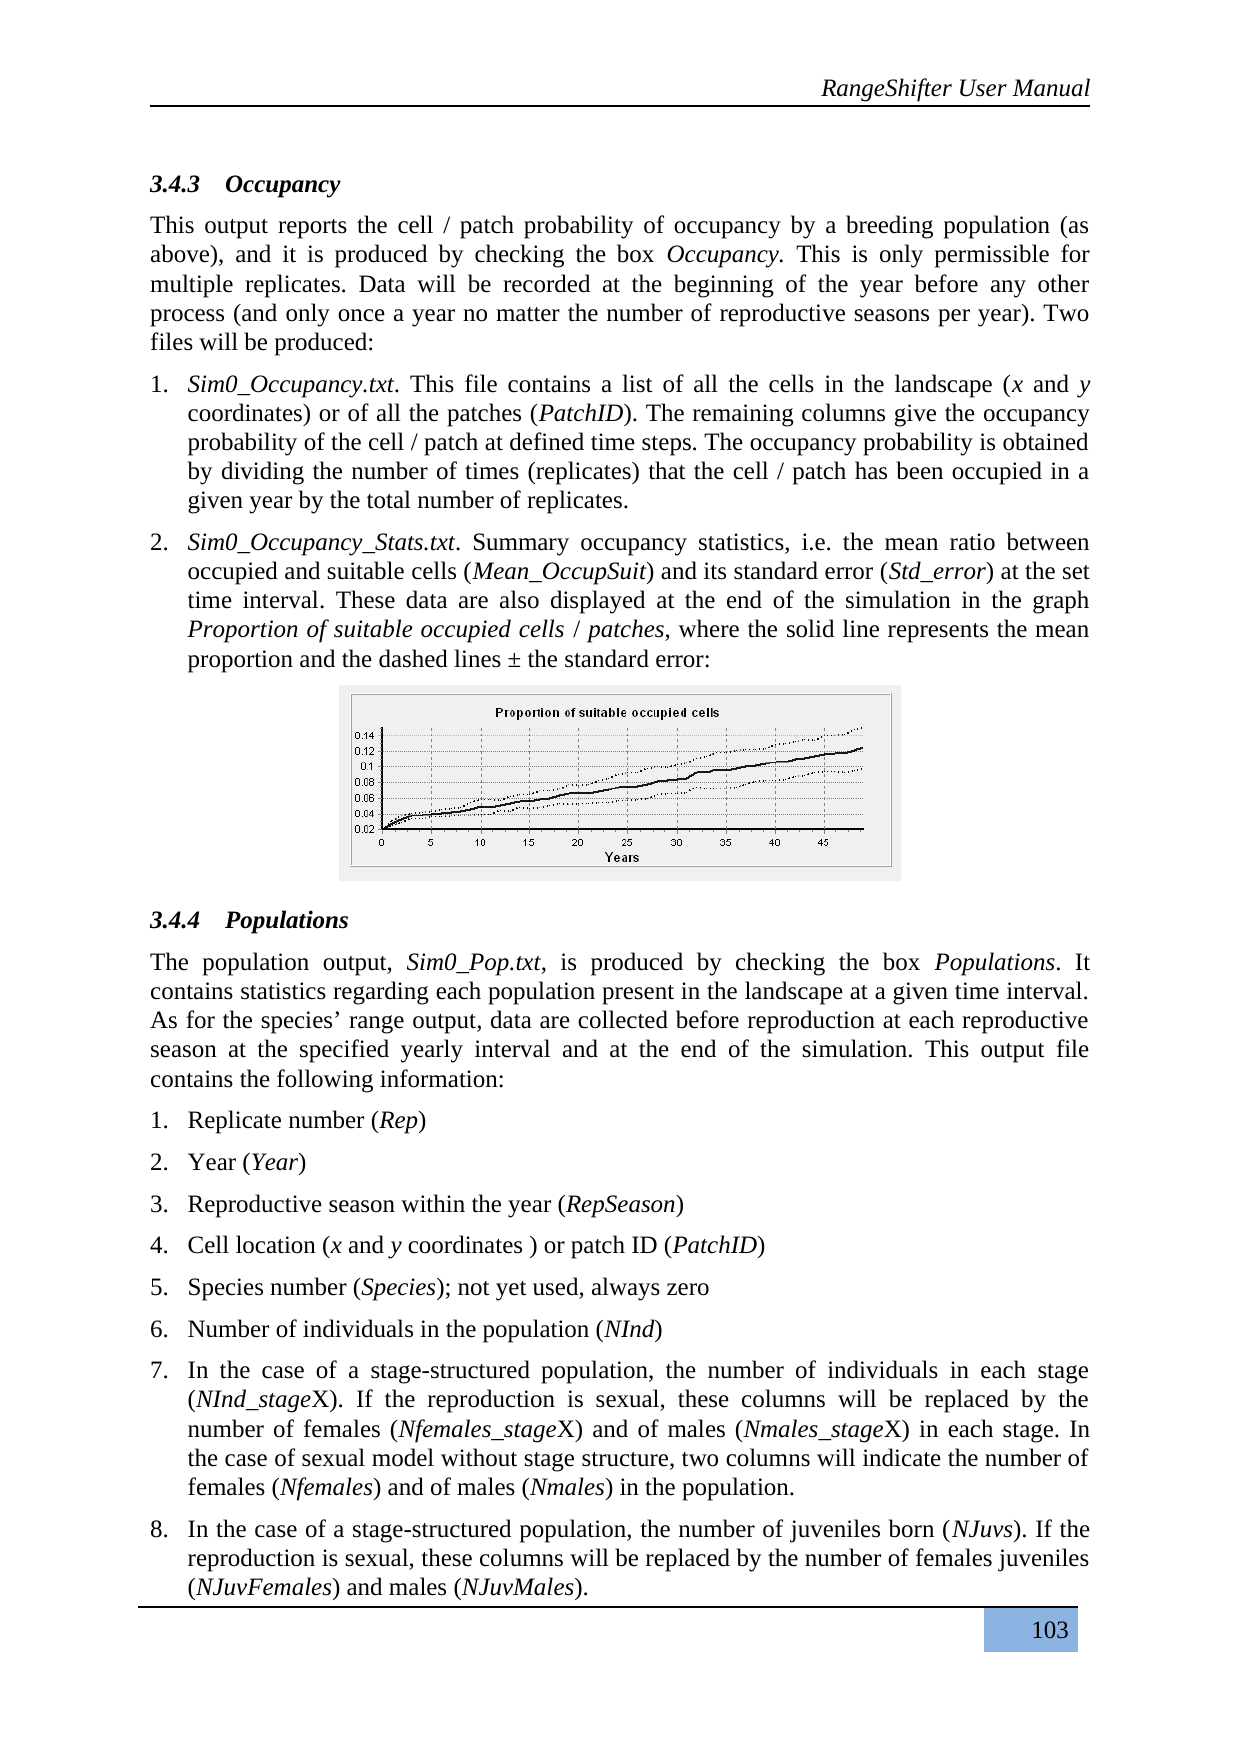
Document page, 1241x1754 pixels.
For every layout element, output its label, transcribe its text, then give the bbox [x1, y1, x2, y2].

text This output reports the cell / patch probability of occupancy by a breeding population (as above), and it is produced by checking the box Occupancy. This is only permissible for multiple replicates. Data will be recorded at the beginning of the year before any other process (and only once a year no matter the number of reproductive seasons per year). Two files will be produced: [150, 210, 1090, 356]
text Cell location (x and y coordinates ) or patch ID (PatchID) [150, 1230, 1090, 1259]
text In the case of a stage-structured population, the number of individuals in each stage (NInd_stageX). If the reproduction is sexual, these columns will be replaced by the number of females (Nfemales_stageX) and of males (Nmales_stageX) in each stage. In the case of sexual model without stage structure, two columns will indicate the number of females (Nfemales) and of males (Nmales) in the population. [150, 1355, 1090, 1501]
subtitle Populations [150, 905, 1090, 934]
text Number of individuals in the population (NInd) [150, 1314, 1090, 1343]
text Sim0_Occupancy_Stats.txt. Summary occupancy statistics, i.e. the mean ratio between occupied and suitable cells (Mean_OccupSuit) and its standard error (Std_error) at the set time interval. These data are also displayed at the end of the simulation in the graph Proportion of suitable occupied cells / patches, where the solid line represents the mean proportion and the dashed lines ± the standard error: [150, 527, 1090, 673]
list Replicate number (Rep) [150, 1105, 1090, 1134]
list Sim0_Occupancy.txt. This file contains a list of all the cells in the landscape (x and y coordinates) or of all the patches (PatchID). The remaining columns give the occupancy probability of the cell / patch at defined time steps. The occupancy probability is obtained by dividing the number of times (replicates) that the cell / patch has been occupied in a given year by the total number of replicates. [150, 369, 1090, 514]
text Year (Year) [150, 1147, 1090, 1176]
text Species number (Species); not yet used, always zero [150, 1272, 1090, 1301]
text Reproductive season within the year (RepSeason) [150, 1189, 1090, 1218]
text In the case of a stage-structured population, the number of juveniles born (NJuvs). If the reproduction is sexual, these columns will be replaced by the number of females juveniles (NJuvFemales) and males (NJuvMales). [150, 1514, 1090, 1601]
subtitle Occupancy [150, 169, 1090, 198]
picture [339, 685, 902, 881]
text The population output, Sim0_Pop.txt, is produced by checking the box Populations. It contains statistics regarding each population present in the landscape at a given time interval. As for the species’ range output, data are collected before reproduction at each reproductive season at the specified yearly interval and at the end of the simulation. This output file contains the following information: [150, 947, 1090, 1093]
